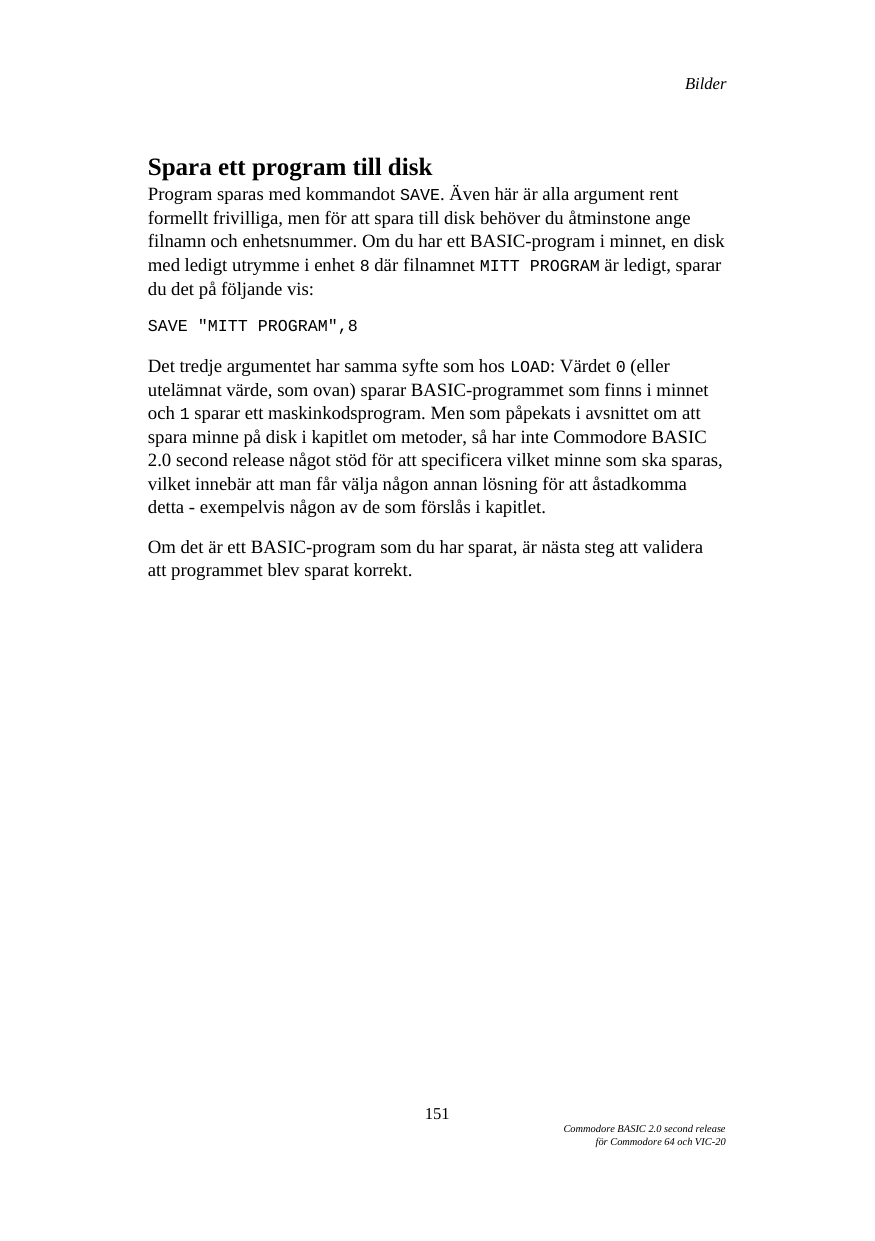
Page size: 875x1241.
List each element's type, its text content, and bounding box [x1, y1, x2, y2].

subtitle Spara ett program till disk [148, 152, 726, 181]
text Program sparas med kommandot SAVE. Även här är alla argument rent formellt frivilliga, men för att spara till disk behöver du åtminstone ange filnamn och enhetsnummer. Om du har ett BASIC-program i minnet, en disk med ledigt utrymme i enhet 8 där filnamnet MITT PROGRAM är ledigt, sparar du det på följande vis: [148, 183, 726, 299]
text Om det är ett BASIC-program som du har sparat, är nästa steg att validera att programmet blev sparat korrekt. [148, 536, 726, 581]
text SAVE "MITT PROGRAM",8 [148, 318, 726, 336]
text Det tredje argumentet har samma syfte som hos LOAD: Värdet 0 (eller utelämnat värde, som ovan) sparar BASIC-programmet som finns i minnet och 1 sparar ett maskinkodsprogram. Men som påpekats i avsnittet om att spara minne på disk i kapitlet om metoder, så har inte Commodore BASIC 2.0 second release något stöd för att specificera vilket minne som ska sparas, vilket innebär att man får välja någon annan lösning för att åstadkomma detta - exempelvis någon av de som förslås i kapitlet. [148, 354, 726, 517]
